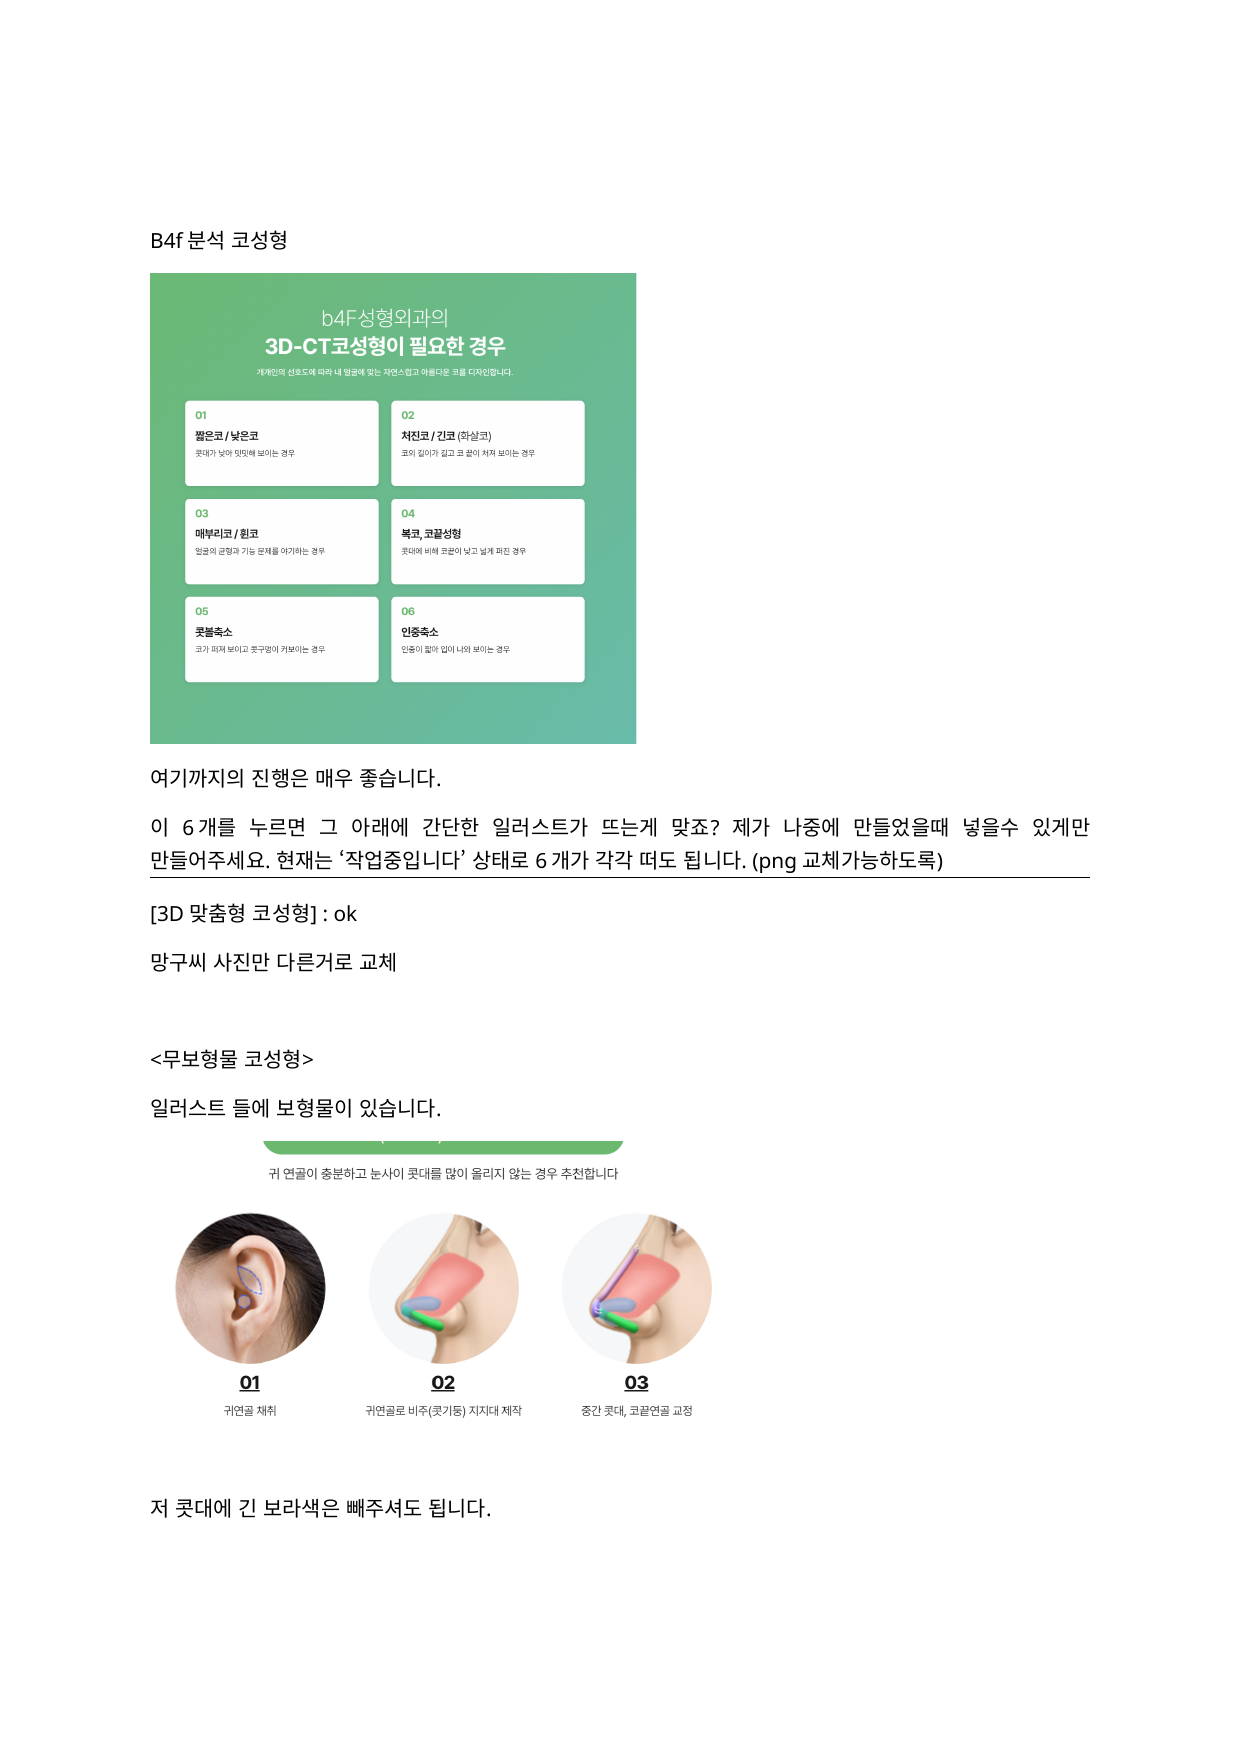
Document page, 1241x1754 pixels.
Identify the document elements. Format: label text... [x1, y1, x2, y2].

text 여기까지의 진행은 매우 좋습니다. [150, 762, 1090, 792]
picture [150, 1141, 788, 1473]
text [3D 맞춤형 코성형] : ok [150, 897, 1090, 927]
text 일러스트 들에 보형물이 있습니다. [150, 1092, 1090, 1123]
text 이 6개를 누르면 그 아래에 간단한 일러스트가 뜨는게 맞죠? 제가 나중에 만들었을때 넣을수 있게만 만들어주세요. 현재는 ‘작업중입니다’ 상태로 6개가 각각 떠도 됩니다. (png 교체가능하도록) [150, 811, 1090, 877]
text B4f분석 코성형 [150, 224, 1090, 255]
text 망구씨 사진만 다른거로 교체 [150, 946, 1090, 977]
text 저 콧대에 긴 보라색은 빼주셔도 됩니다. [150, 1492, 1090, 1522]
picture [150, 273, 637, 744]
text <무보형물 코성형> [150, 1043, 1090, 1073]
